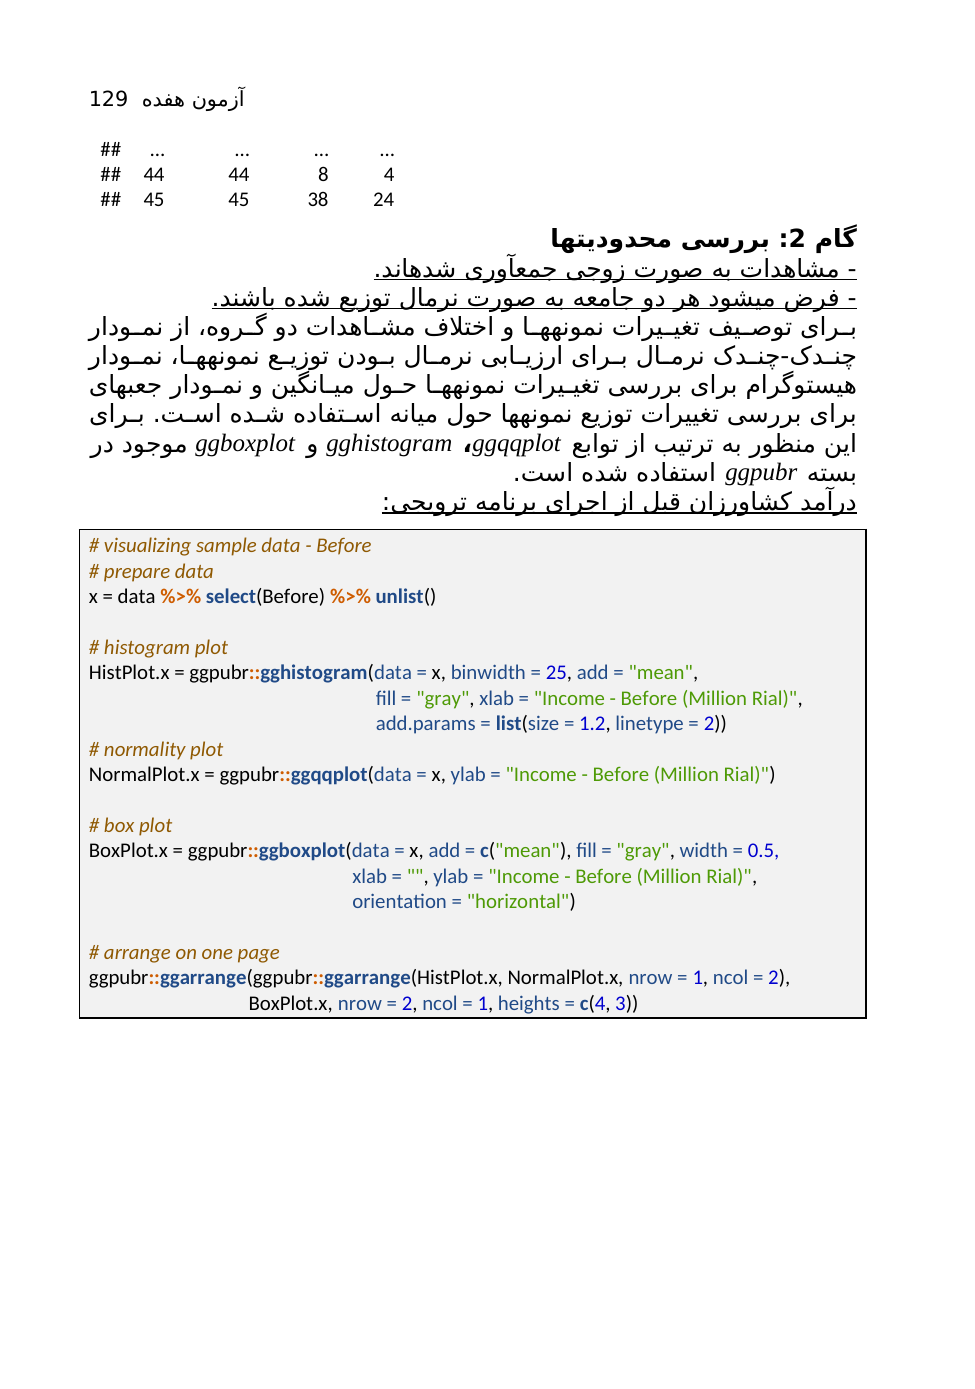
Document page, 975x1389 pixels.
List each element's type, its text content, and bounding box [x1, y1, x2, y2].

text # visualizing sample data - Before # prepare data x = data %>% select(Before) %>% unlist() # histogram plot HistPlot.x = ggpubr::gghistogram(data = x, binwidth = 25, add = "mean", fill = "gray", xlab = "Income - Before (Million Rial)", add.params = list(size = 1.2, linetype = 2)) # normality plot NormalPlot.x = ggpubr::ggqqplot(data = x, ylab = "Income - Before (Million Rial)") # box plot BoxPlot.x = ggpubr::ggboxplot(data = x, add = c("mean"), fill = "gray", width = 0.5, xlab = "", ylab = "Income - Before (Million Rial)", orientation = "horizontal") # arrange on one page ggpubr::ggarrange(ggpubr::ggarrange(HistPlot.x, NormalPlot.x, nrow = 1, ncol = 2), BoxPlot.x, nrow = 2, ncol = 1, heights = c(4, 3)) [80, 530, 865, 1017]
table_cell … [176, 136, 260, 161]
table_cell … [132, 136, 176, 161]
table_cell 44 [176, 161, 260, 187]
table_cell 8 [260, 161, 339, 187]
table_cell 24 [340, 187, 405, 212]
text درآمد کشاورزان قبل از اجرای برنامه ترویجی: [89, 487, 857, 516]
table_cell 38 [260, 187, 339, 212]
table_cell … [340, 136, 405, 161]
text - فرض می‏شود هر دو جامعه به صورت نرمال توزیع شده باشند. [89, 283, 857, 312]
table_cell … [260, 136, 339, 161]
text برای توصیف تغییرات نمونه‏ها و اختلاف مشاهدات دو گروه، از نمودار چندک-چندک نرمال برای ارزیابی نرمال بودن توزیع نمونه‏ها، نمودار هیستوگرام برای بررسی تغییرات نمونه‏ها حول میانگین و نمودار جعبه‏ای برای بررسی تغییرات توزیع نمونه‏ها حول میانه استفاده شده است. برای این منظور به ترتیب از توابع ، و موجود در بسته استفاده شده است. [89, 312, 857, 487]
text - مشاهدات به صورت زوجی جمع‏آوری شده‏اند. [89, 254, 857, 283]
table_cell ## [89, 187, 132, 212]
text گام 2: بررسی محدودیت‏ها [89, 224, 857, 254]
table_cell ## [89, 161, 132, 187]
table_cell ## [89, 136, 132, 161]
table_cell 45 [176, 187, 260, 212]
table_cell 44 [132, 161, 176, 187]
table_cell 45 [132, 187, 176, 212]
table_cell 4 [340, 161, 405, 187]
